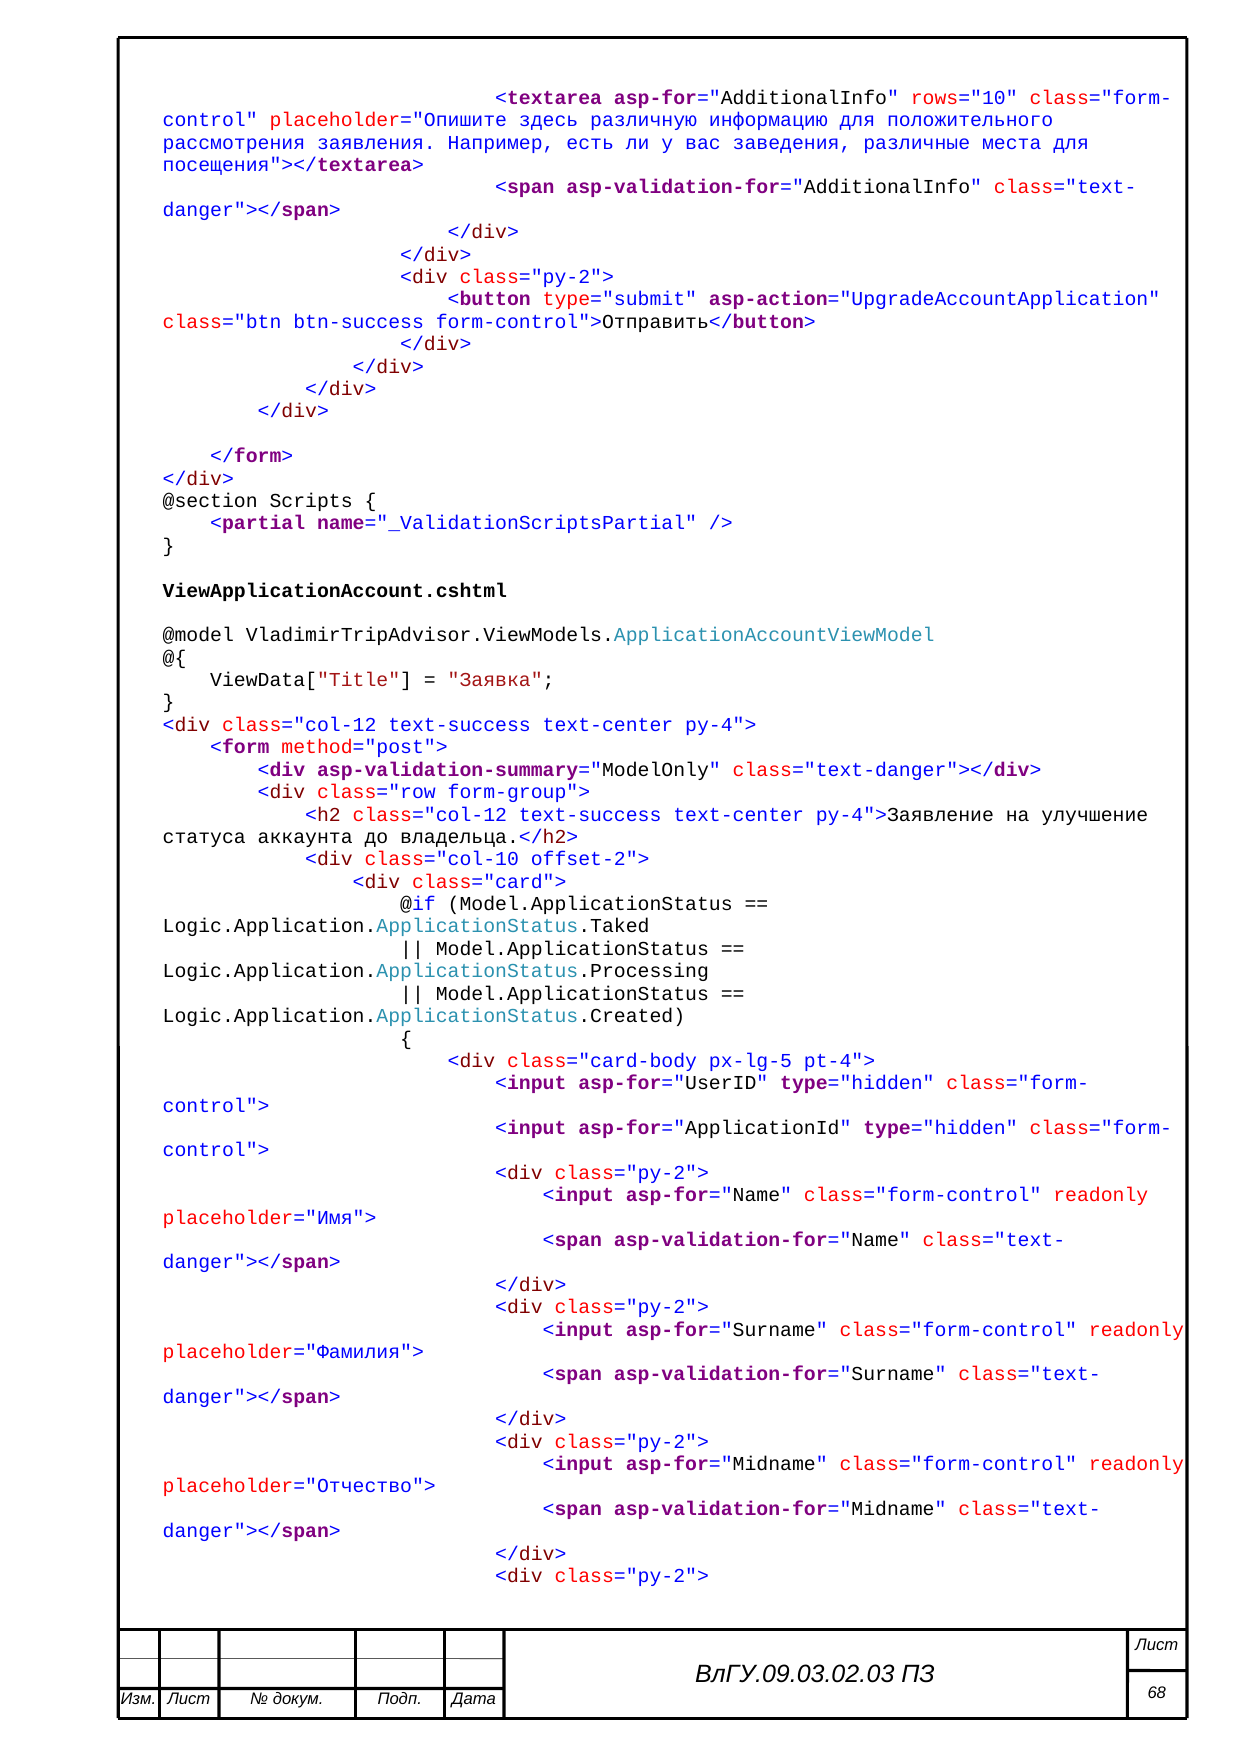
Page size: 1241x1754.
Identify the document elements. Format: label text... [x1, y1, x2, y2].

text <partial name="_ValidationScriptsPartial" /> [162, 513, 1194, 536]
text </div> [162, 334, 1194, 357]
text || Model.ApplicationStatus == Logic.Application.ApplicationStatus.Created) [162, 984, 1194, 1028]
text </form> [162, 446, 1194, 468]
text <div class="row form-group"> [162, 782, 1194, 804]
text } [162, 692, 1194, 715]
text <textarea asp-for="AdditionalInfo" rows="10" class="form-control" placeholder="Опишите здесь различную информацию для положительного рассмотрения заявления. Например, есть ли у вас заведения, различные места для посещения"></textarea> [162, 88, 1194, 177]
text @model VladimirTripAdvisor.ViewModels.ApplicationAccountViewModel [162, 625, 1194, 648]
text || Model.ApplicationStatus == Logic.Application.ApplicationStatus.Processing [162, 939, 1194, 984]
text <div class="py-2"> [162, 267, 1194, 289]
text ViewApplicationAccount.cshtml [162, 581, 1194, 603]
text <div class="col-12 text-success text-center py-4"> [162, 715, 1194, 737]
text <span asp-validation-for="AdditionalInfo" class="text-danger"></span> [162, 177, 1194, 222]
text <div asp-validation-summary="ModelOnly" class="text-danger"></div> [162, 760, 1194, 782]
text @section Scripts { [162, 491, 1194, 513]
text <div class="col-10 offset-2"> [162, 849, 1194, 872]
text <button type="submit" asp-action="UpgradeAccountApplication" class="btn btn-success form-control">Отправить</button> [162, 289, 1194, 334]
text ViewData["Title"] = "Заявка"; [162, 670, 1194, 692]
text @{ [162, 648, 1194, 670]
text <h2 class="col-12 text-success text-center py-4">Заявление на улучшение статуса аккаунта до владельца.</h2> [162, 804, 1194, 849]
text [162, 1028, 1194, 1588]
text </div> [162, 222, 1194, 244]
text </div> [162, 379, 1194, 401]
text <form method="post"> [162, 737, 1194, 760]
text } [162, 536, 1194, 558]
text </div> [162, 468, 1194, 491]
text </div> [162, 401, 1194, 424]
text @if (Model.ApplicationStatus == Logic.Application.ApplicationStatus.Taked [162, 894, 1194, 939]
text <div class="card"> [162, 872, 1194, 894]
text </div> [162, 357, 1194, 379]
text </div> [162, 244, 1194, 267]
